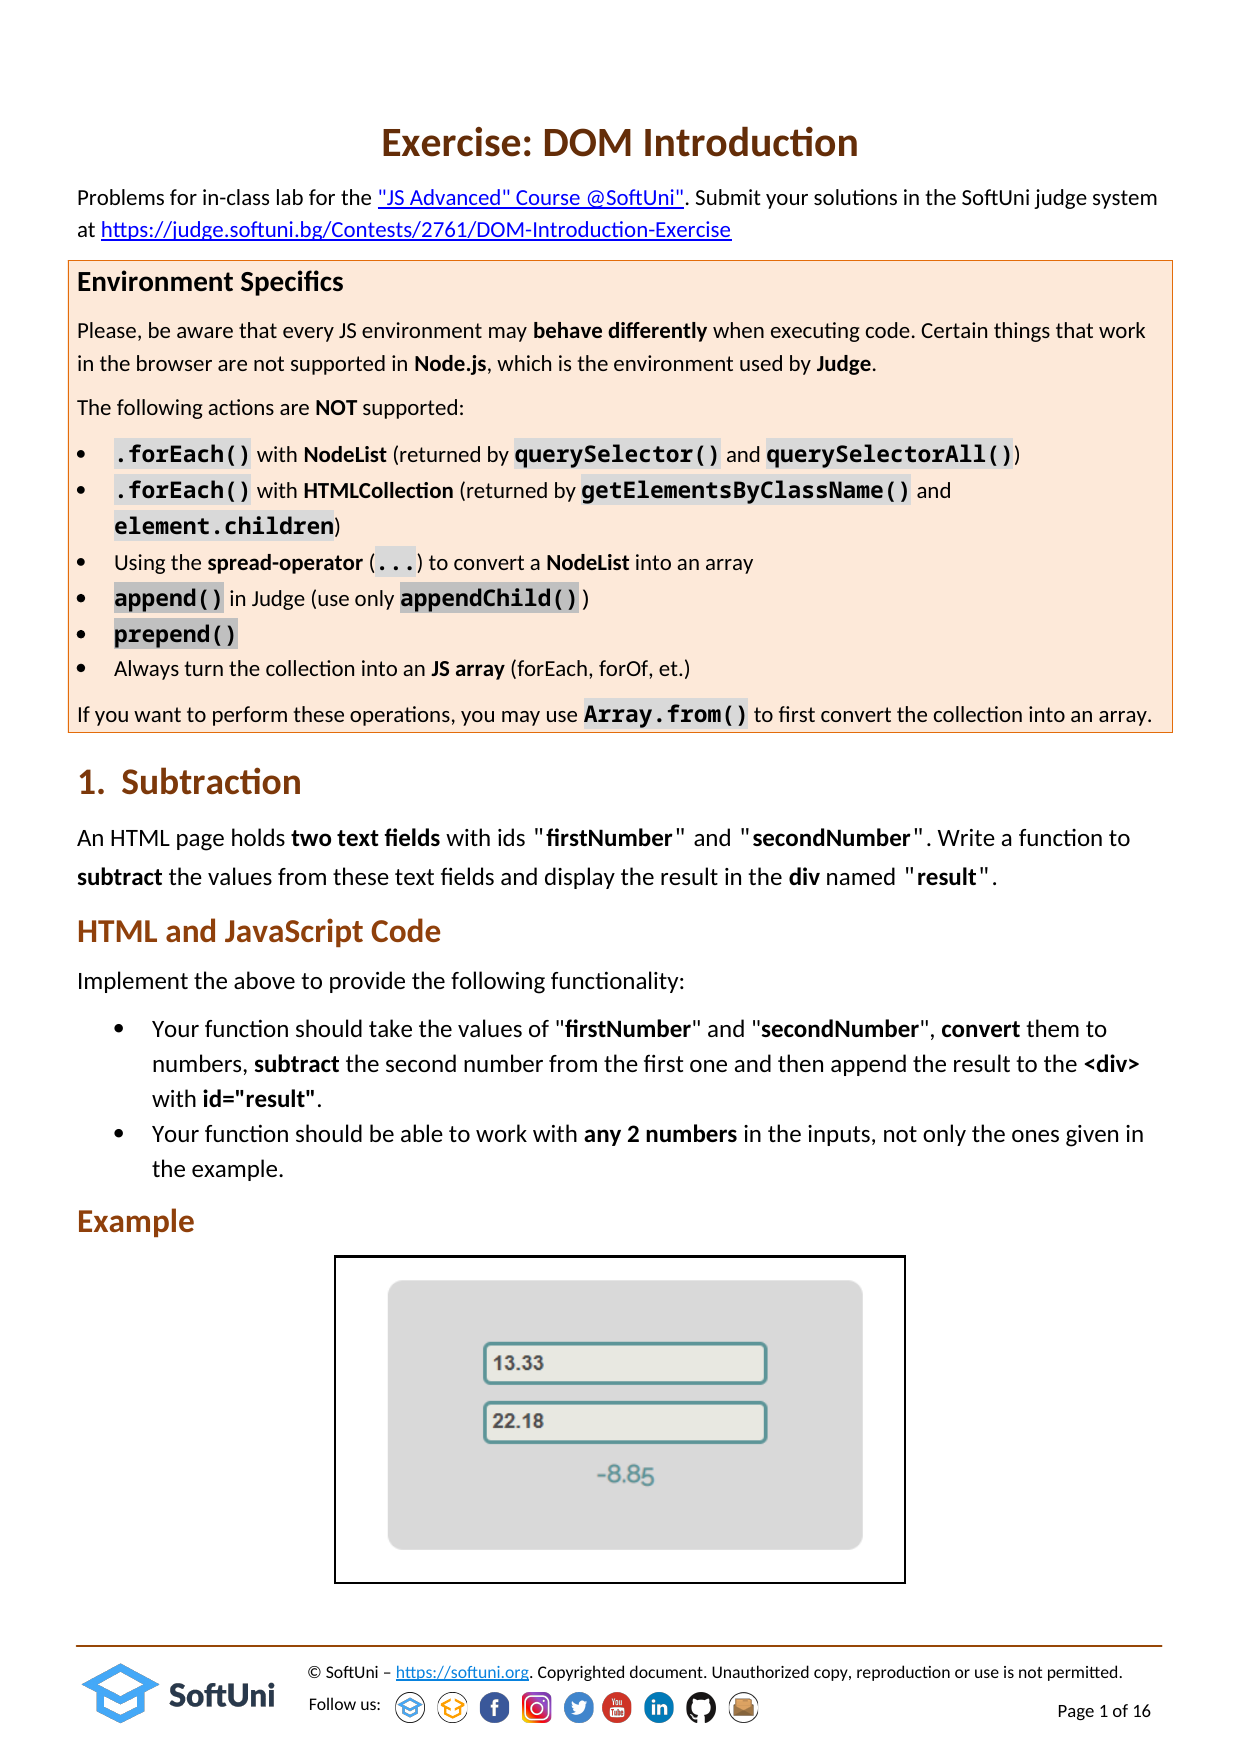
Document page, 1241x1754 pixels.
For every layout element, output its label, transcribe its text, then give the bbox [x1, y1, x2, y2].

picture [395, 1692, 425, 1723]
text Example [77, 1200, 1163, 1241]
list append() in Judge (use only appendChild()) [69, 579, 1172, 613]
list prepend() [69, 614, 1172, 649]
picture [665, 1714, 674, 1723]
picture [479, 1692, 510, 1723]
list .forEach() with NodeList (returned by querySelector() and querySelectorAll()) [69, 435, 1172, 469]
text Please, be aware that every JS environment may behave differently when executing code. Certain things that work in the browser are not supported in Node.js, which is the environment used by Judge. [69, 313, 1172, 377]
text The following actions are NOT supported: [69, 390, 1172, 421]
picture [658, 1705, 667, 1714]
text Problems for in-class lab for the "JS Advanced" Course @SoftUni". Submit your solutions in the SoftUni judge system at https://judge.softuni.bg/Contests/2761/DOM-Introduction-Exercise [77, 183, 1163, 243]
picture [728, 1692, 759, 1723]
subtitle Subtraction [77, 758, 1163, 804]
picture [602, 1692, 632, 1723]
picture [75, 1658, 281, 1729]
list Using the spread-operator (...) to convert a NodeList into an array [69, 543, 1172, 577]
text If you want to perform these operations, you may use Array.from() to first convert the collection into an array. [69, 695, 1172, 732]
picture [522, 1692, 552, 1723]
text HTML and JavaScript Code [77, 910, 1163, 951]
picture [686, 1692, 716, 1723]
list Your function should be able to work with any 2 numbers in the inputs, not only the ones given in the example. [114, 1118, 1163, 1183]
picture [644, 1714, 653, 1723]
picture [336, 1258, 904, 1582]
subtitle Exercise: DOM Introduction [77, 116, 1163, 167]
picture [644, 1692, 653, 1701]
list Your function should take the values of "firstNumber" and "secondNumber", convert them to numbers, subtract the second number from the first one and then append the result to the <div> with id="result". [114, 1013, 1163, 1113]
list Always turn the collection into an JS array (forEach, forOf, et.) [69, 651, 1172, 682]
text Environment Specifics [69, 261, 1172, 299]
picture [665, 1692, 674, 1701]
picture [564, 1692, 594, 1723]
list .forEach() with HTMLCollection (returned by getElementsByClassName() and element.children) [69, 471, 1172, 541]
picture [437, 1692, 468, 1723]
text Implement the above to provide the following functionality: [77, 965, 1163, 996]
text An HTML page holds two text fields with ids "firstNumber" and "secondNumber". Write a function to subtract the values from these text fields and display the result in the div named "result". [77, 819, 1163, 892]
